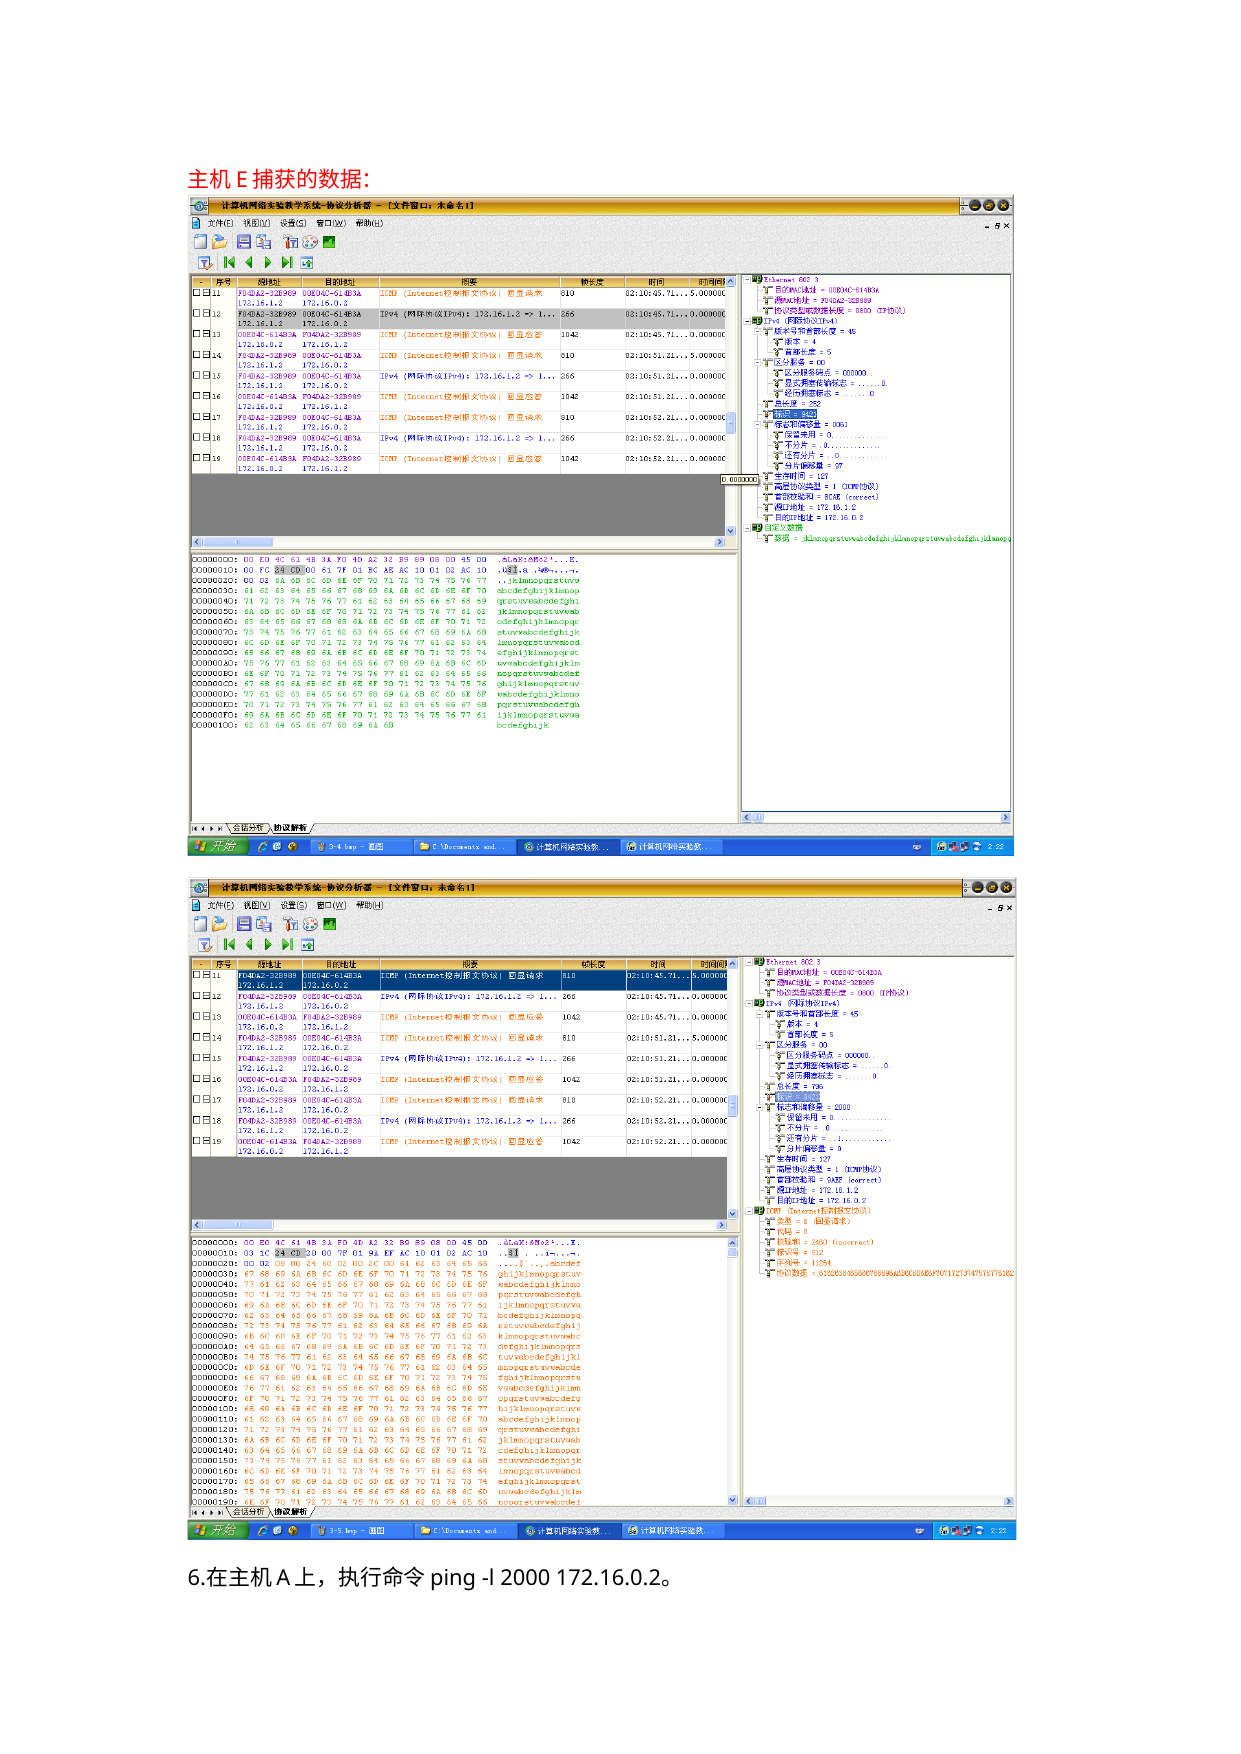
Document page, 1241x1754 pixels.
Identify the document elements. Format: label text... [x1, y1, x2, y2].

text 主机E捕获的数据： [187, 162, 1053, 194]
picture [187, 877, 1017, 1540]
picture [187, 194, 1014, 856]
